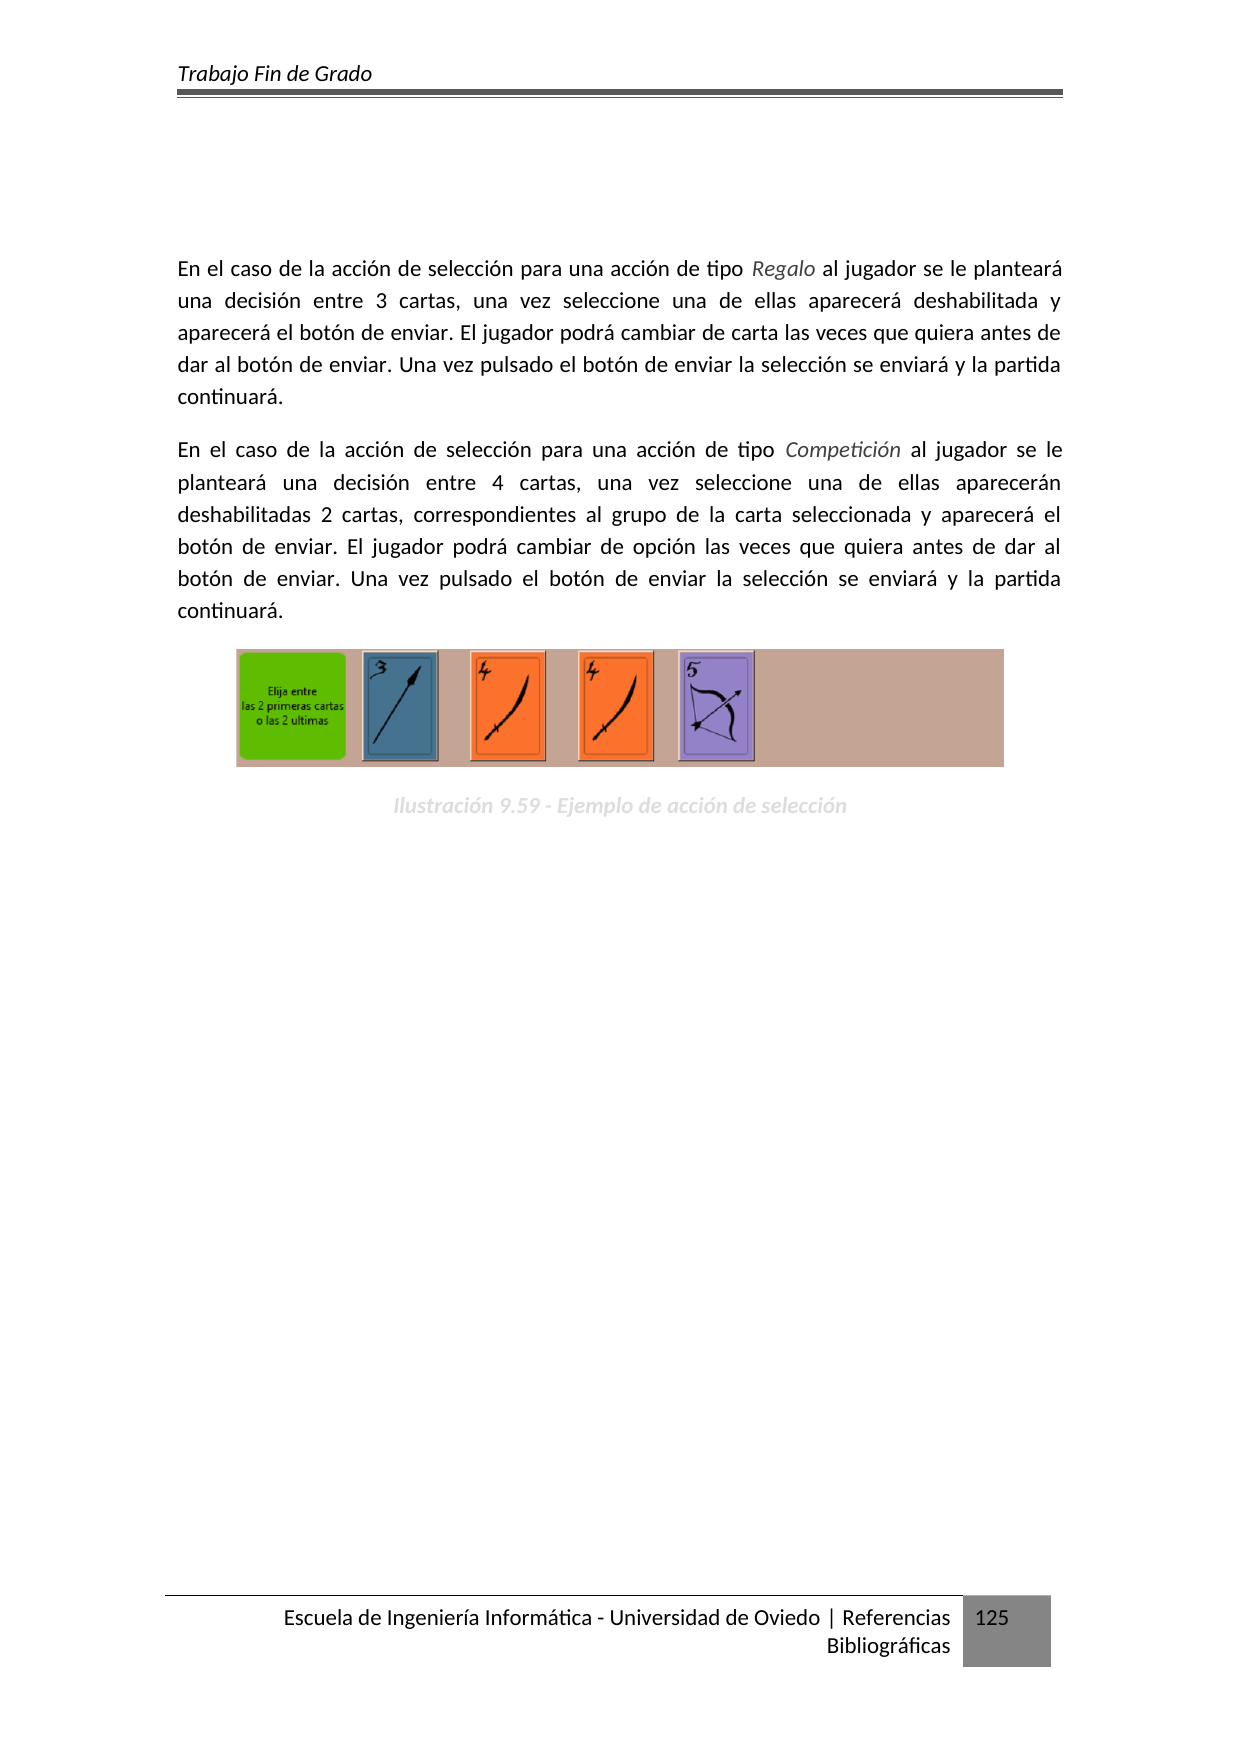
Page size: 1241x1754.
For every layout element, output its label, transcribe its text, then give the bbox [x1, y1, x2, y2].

picture [236, 649, 1004, 767]
text En el caso de la acción de selección para una acción de tipo Competición al jugador se le planteará una decisión entre 4 cartas, una vez seleccione una de ellas aparecerán deshabilitadas 2 cartas, correspondientes al grupo de la carta seleccionada y aparecerá el botón de enviar. El jugador podrá cambiar de opción las veces que quiera antes de dar al botón de enviar. Una vez pulsado el botón de enviar la selección se enviará y la partida continuará. [177, 436, 1063, 624]
text En el caso de la acción de selección para una acción de tipo Regalo al jugador se le planteará una decisión entre 3 cartas, una vez seleccione una de ellas aparecerá deshabilitada y aparecerá el botón de enviar. El jugador podrá cambiar de carta las veces que quiera antes de dar al botón de enviar. Una vez pulsado el botón de enviar la selección se enviará y la partida continuará. [177, 254, 1063, 411]
